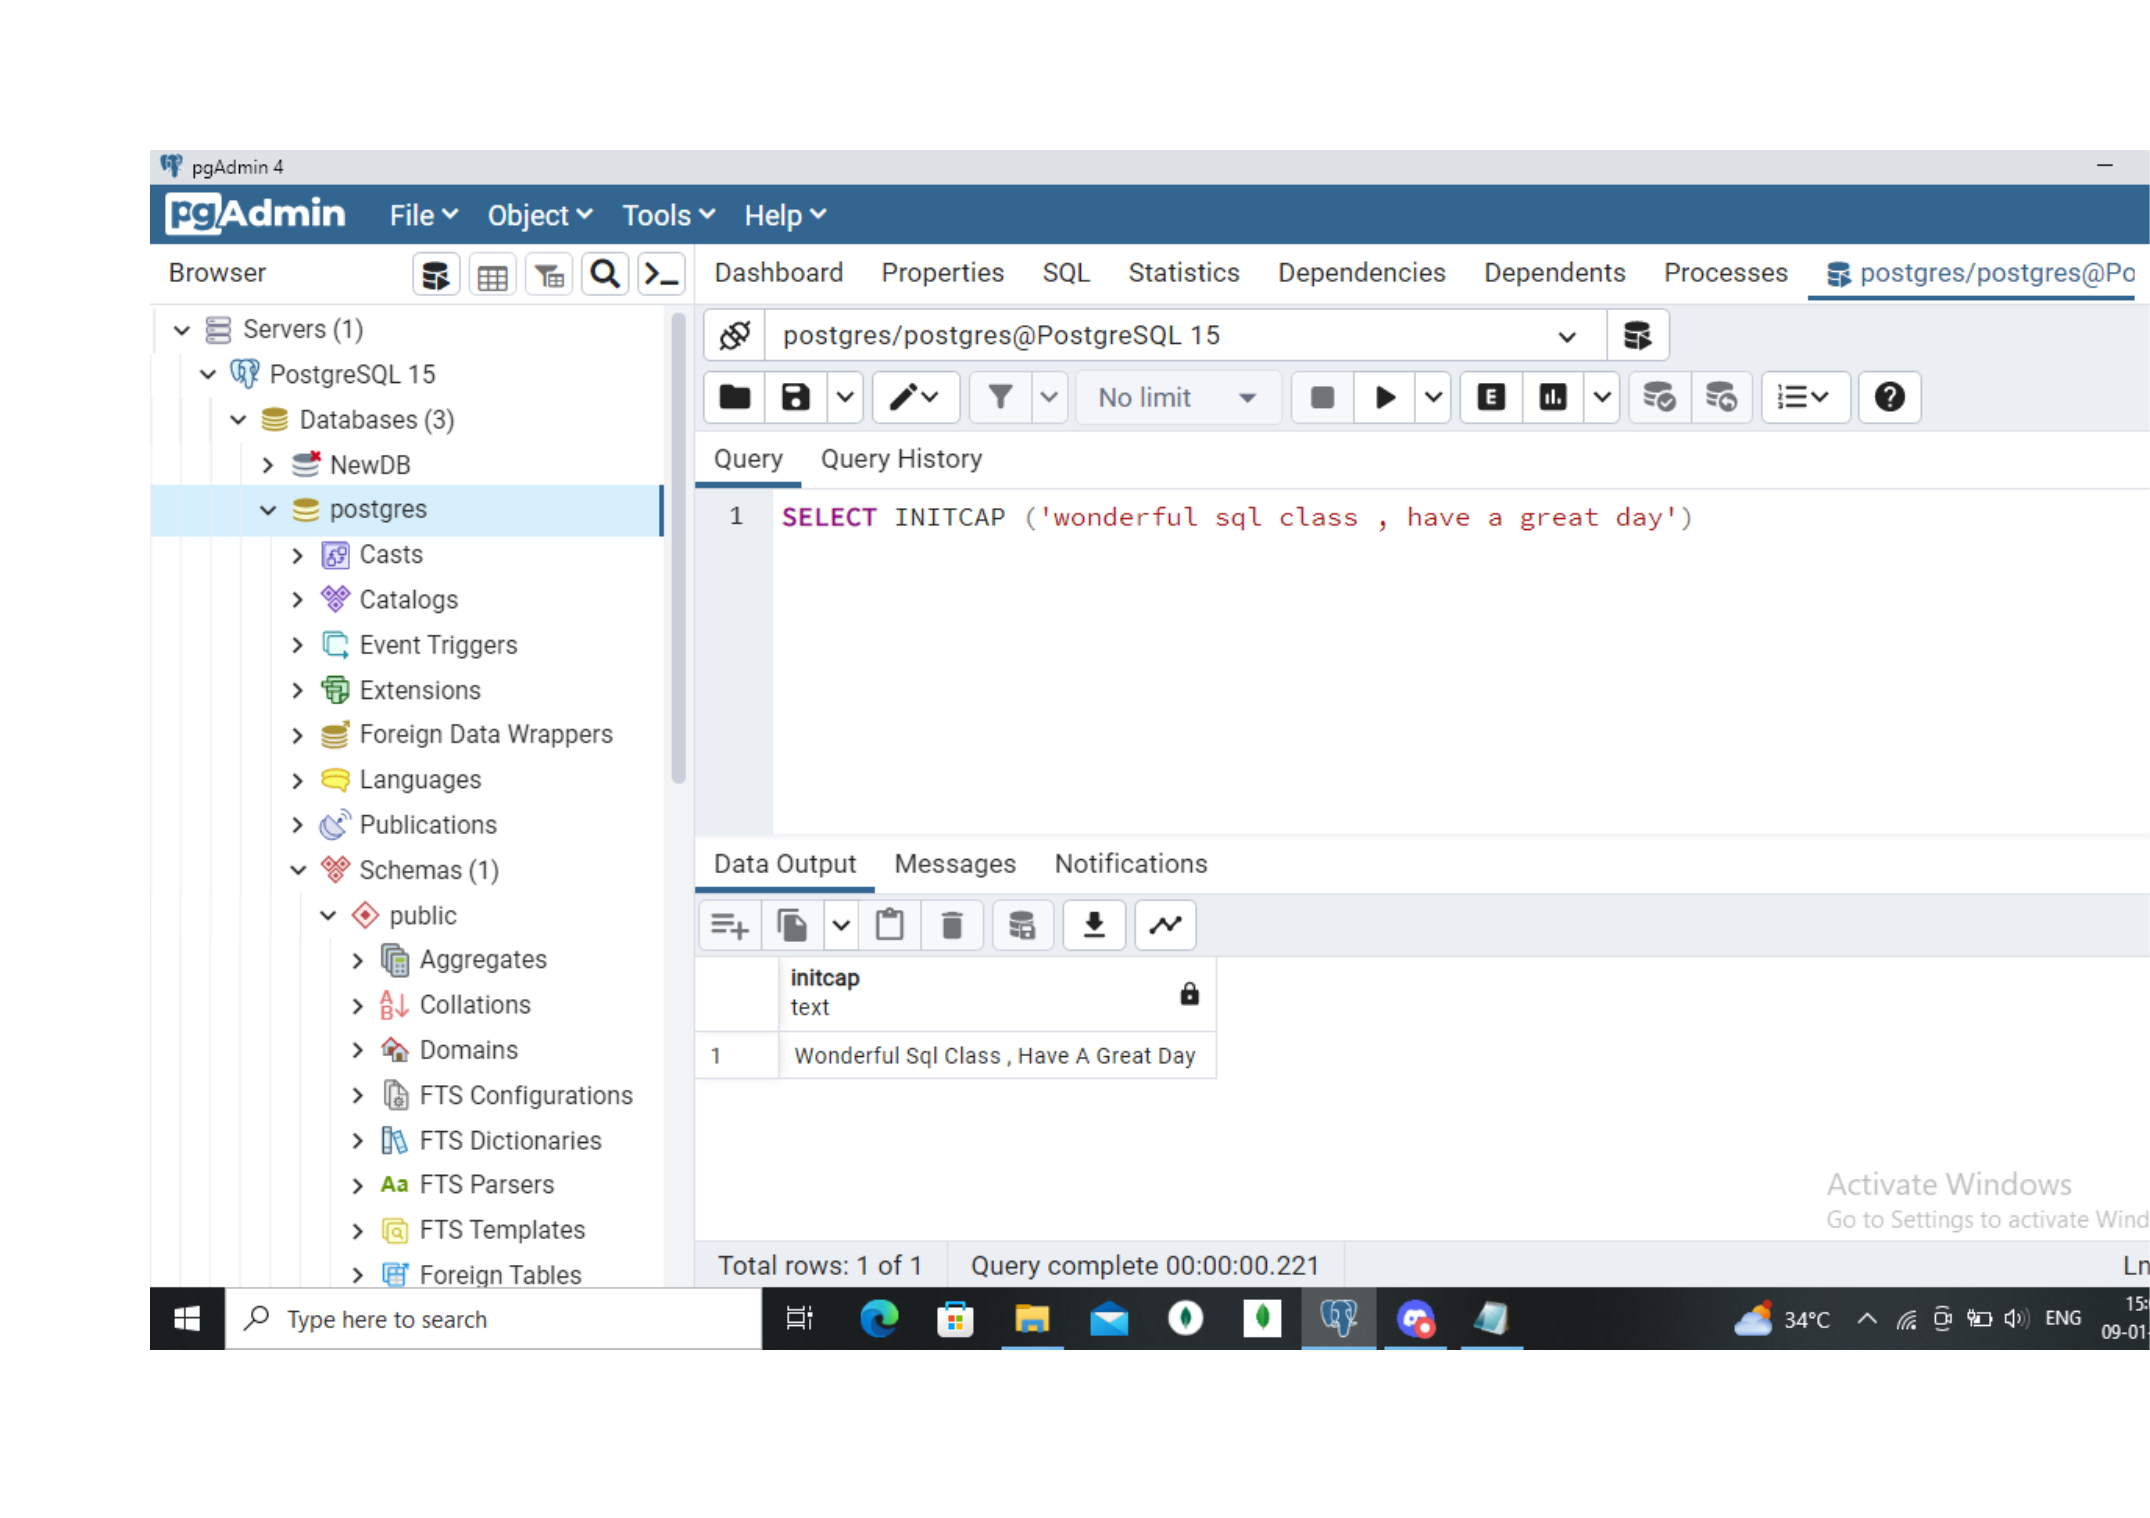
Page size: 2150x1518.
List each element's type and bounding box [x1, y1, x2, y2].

picture [150, 150, 2150, 1350]
